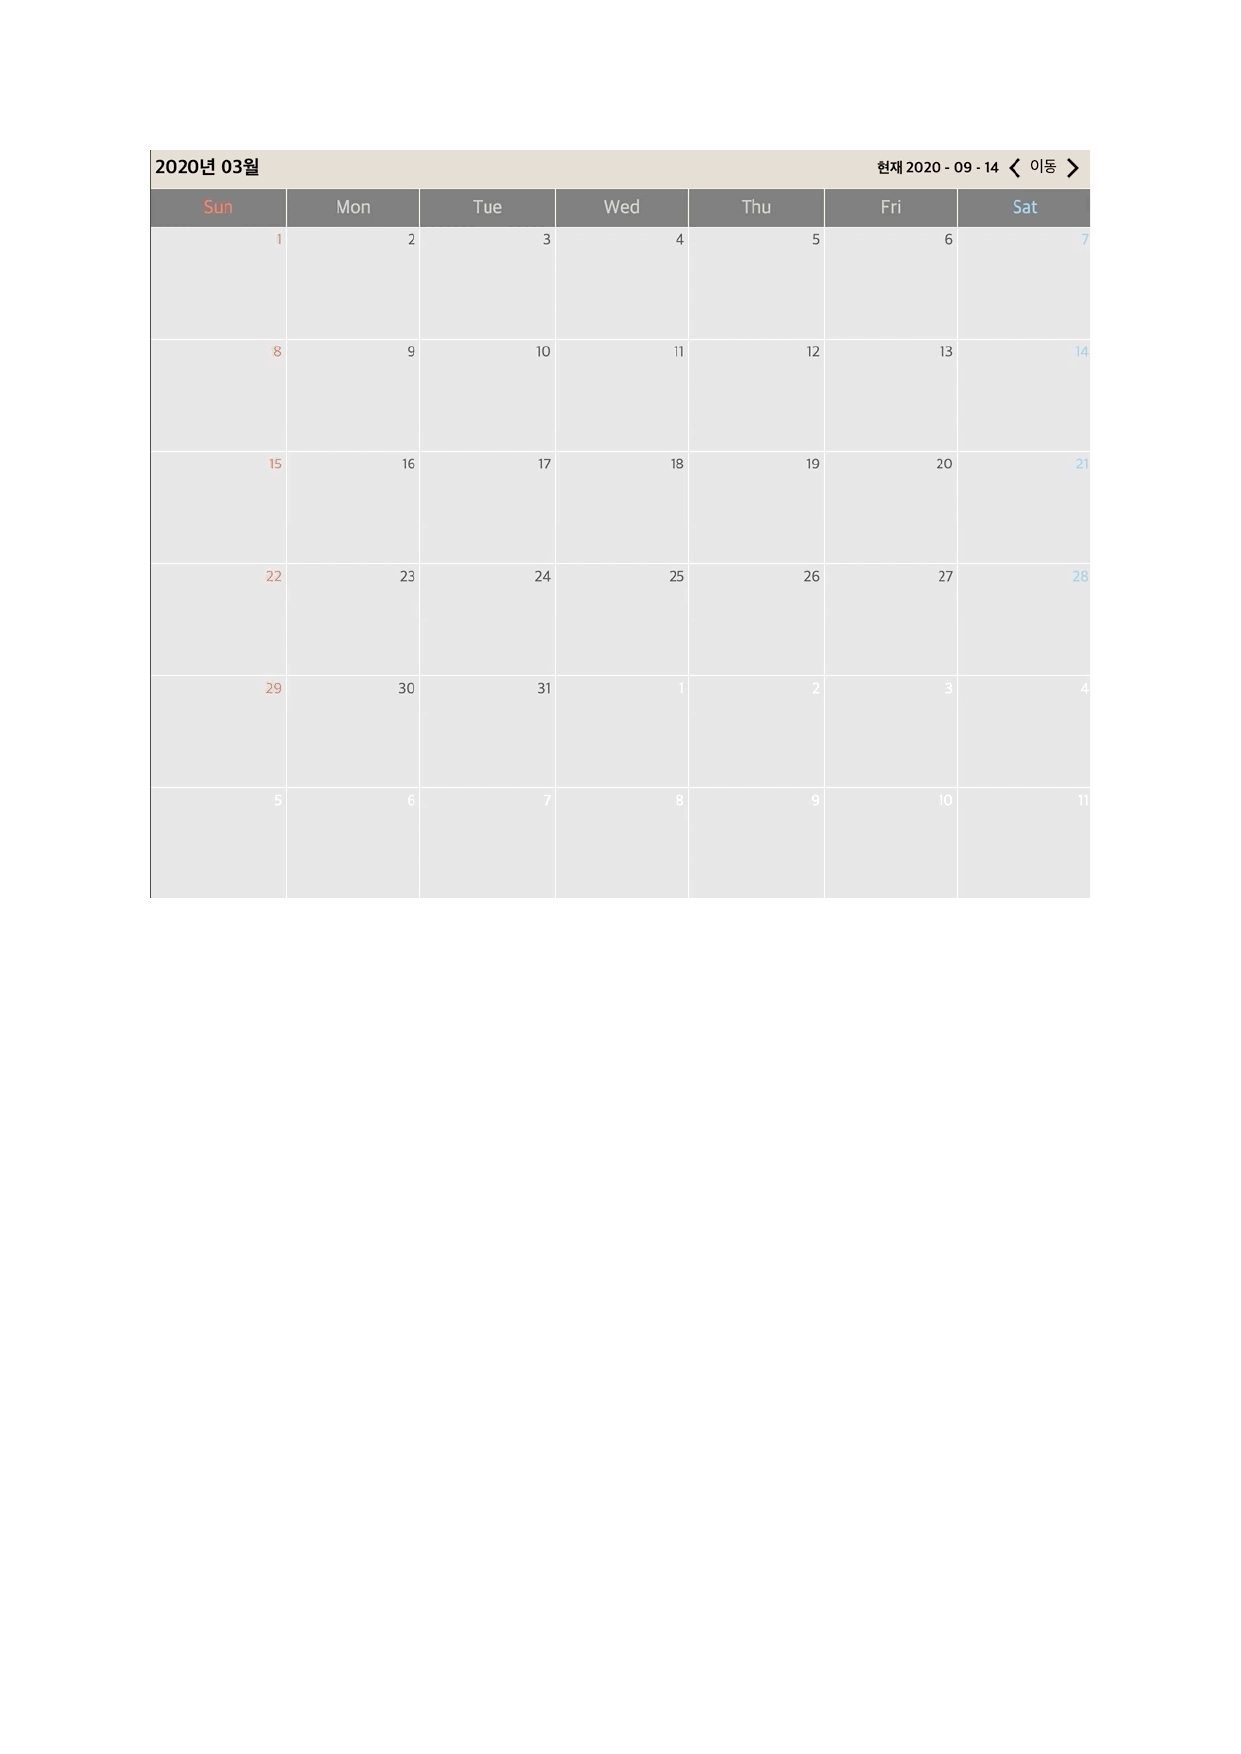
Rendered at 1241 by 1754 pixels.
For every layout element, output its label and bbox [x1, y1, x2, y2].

picture [150, 150, 1091, 898]
